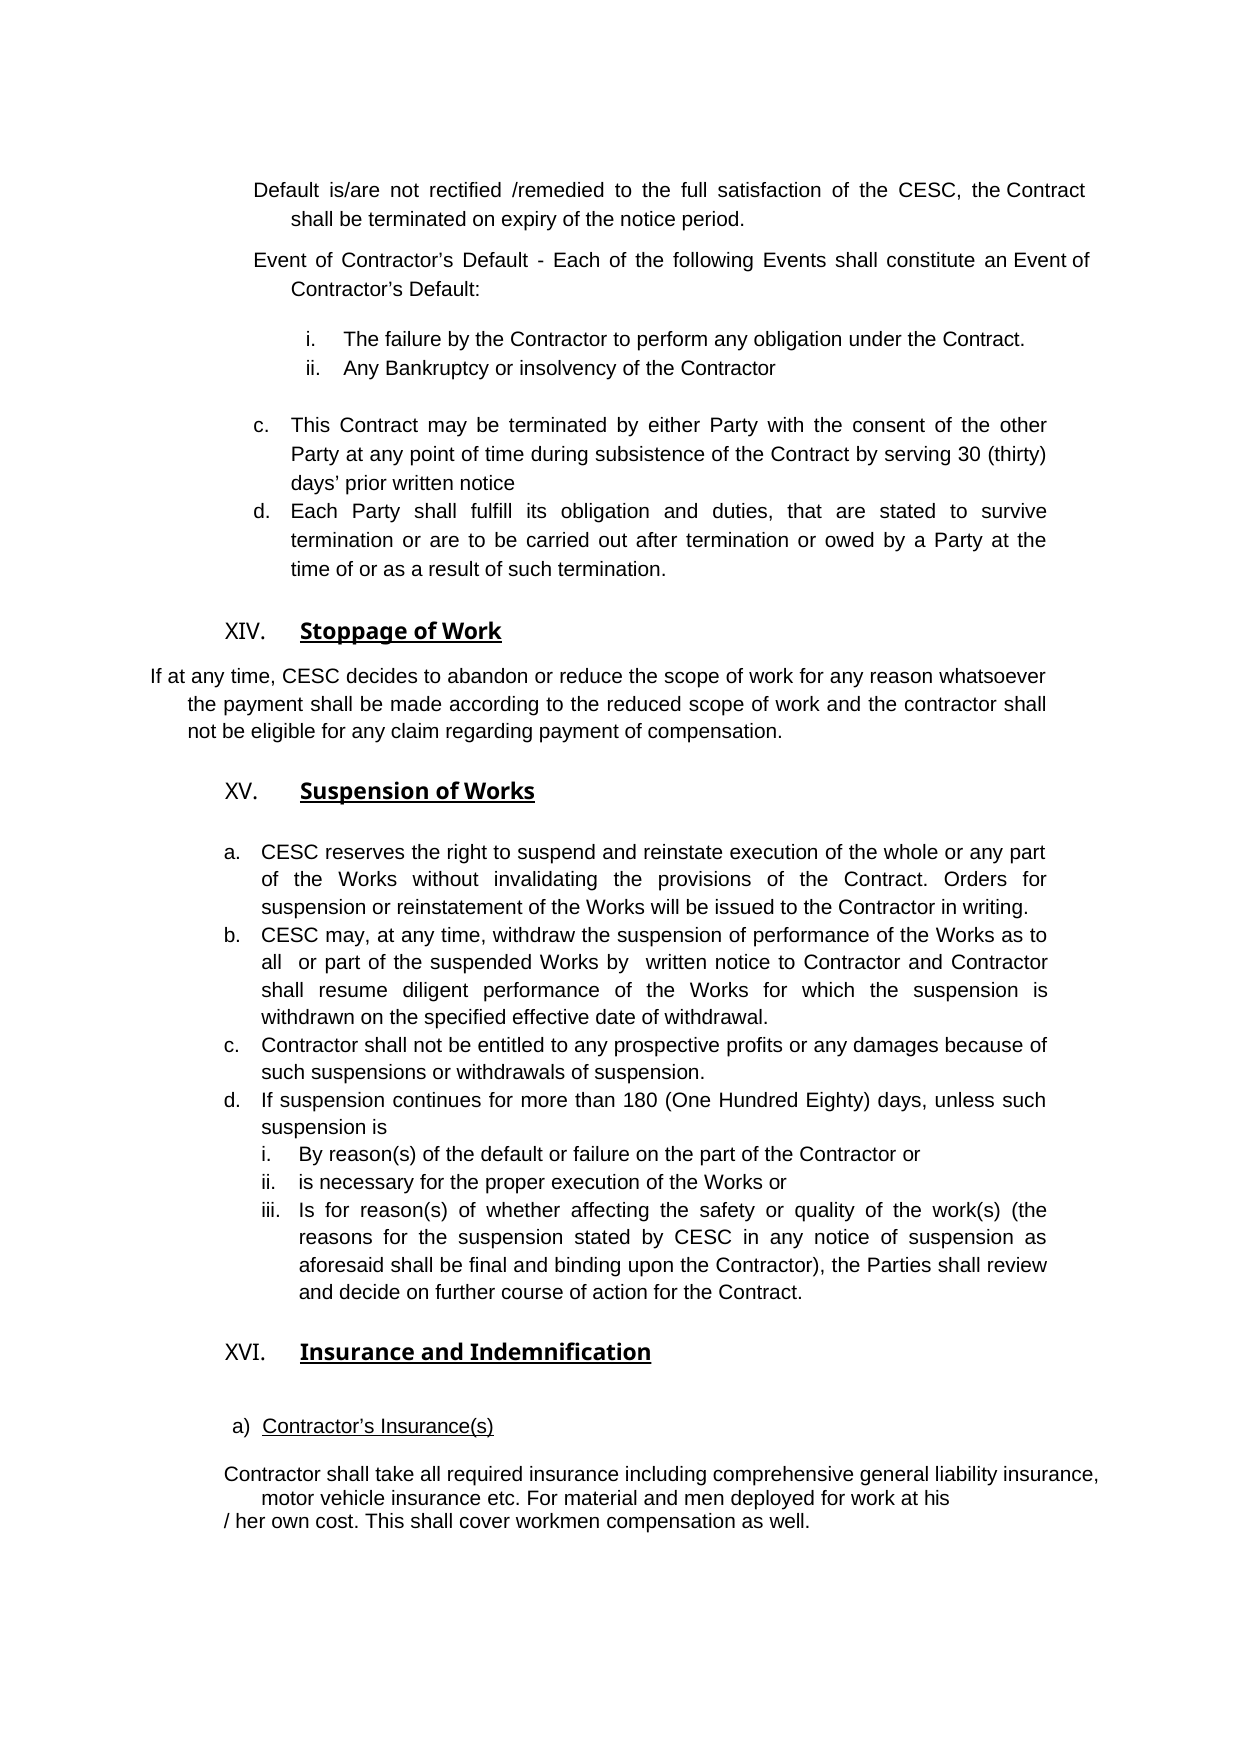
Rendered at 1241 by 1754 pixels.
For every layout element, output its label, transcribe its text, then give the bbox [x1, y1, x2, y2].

text If at any time, CESC decides to abandon or reduce the scope of work for any reason whatsoever the payment shall be made according to the reduced scope of work and the contractor shall not be eligible for any claim regarding payment of compensation. [150, 664, 1048, 743]
text Contractor shall take all required insurance including comprehensive general liability insurance, motor vehicle insurance etc. For material and men deployed for work at his [223, 1462, 1128, 1510]
list By reason(s) of the default or failure on the part of the Contractor or [261, 1142, 1128, 1166]
list Any Bankruptcy or insolvency of the Contractor [306, 355, 1128, 379]
list If suspension continues for more than 180 (One Hundred Eighty) days, unless such suspension is [223, 1087, 1047, 1139]
text Default is/are not rectified /remedied to the full satisfaction of the CESC, the Contract shall be terminated on expiry of the notice period. [253, 178, 1095, 231]
subtitle Stoppage of Work [225, 615, 1128, 646]
list CESC may, at any time, withdraw the suspension of performance of the Works as to all or part of the suspended Works by written notice to Contractor and Contractor shall resume diligent performance of the Works for which the suspension is withdrawn on the specified effective date of withdrawal. [223, 922, 1049, 1029]
subtitle Insurance and Indemnification [225, 1336, 1128, 1367]
text / her own cost. This shall cover workmen compensation as well. [223, 1510, 1128, 1534]
list CESC reserves the right to suspend and reinstate execution of the whole or any part of the Works without invalidating the provisions of the Contract. Orders for suspension or reinstatement of the Works will be issued to the Contractor in writing. [223, 840, 1048, 919]
text Event of Contractor’s Default - Each of the following Events shall constitute an Event of Contractor’s Default: [253, 248, 1095, 301]
list The failure by the Contractor to perform any obligation under the Contract. [306, 327, 1128, 351]
list This Contract may be terminated by either Party with the consent of the other Party at any point of time during subsistence of the Contract by serving 30 (thirty) days’ prior written notice [253, 413, 1048, 494]
list Contractor shall not be entitled to any prospective profits or any damages because of such suspensions or withdrawals of suspension. [223, 1032, 1047, 1084]
list Is for reason(s) of whether affecting the safety or quality of the work(s) (the reasons for the suspension stated by CESC in any notice of suspension as aforesaid shall be final and binding upon the Contractor), the Parties shall review and decide on further course of action for the Contract. [261, 1198, 1048, 1304]
list is necessary for the proper execution of the Works or [261, 1170, 1128, 1194]
list Each Party shall fulfill its obligation and duties, that are stated to survive termination or are to be carried out after termination or owed by a Party at the time of or as a result of such termination. [253, 499, 1048, 581]
list Contractor’s Insurance(s) [232, 1414, 1128, 1438]
subtitle Suspension of Works [225, 775, 1128, 806]
